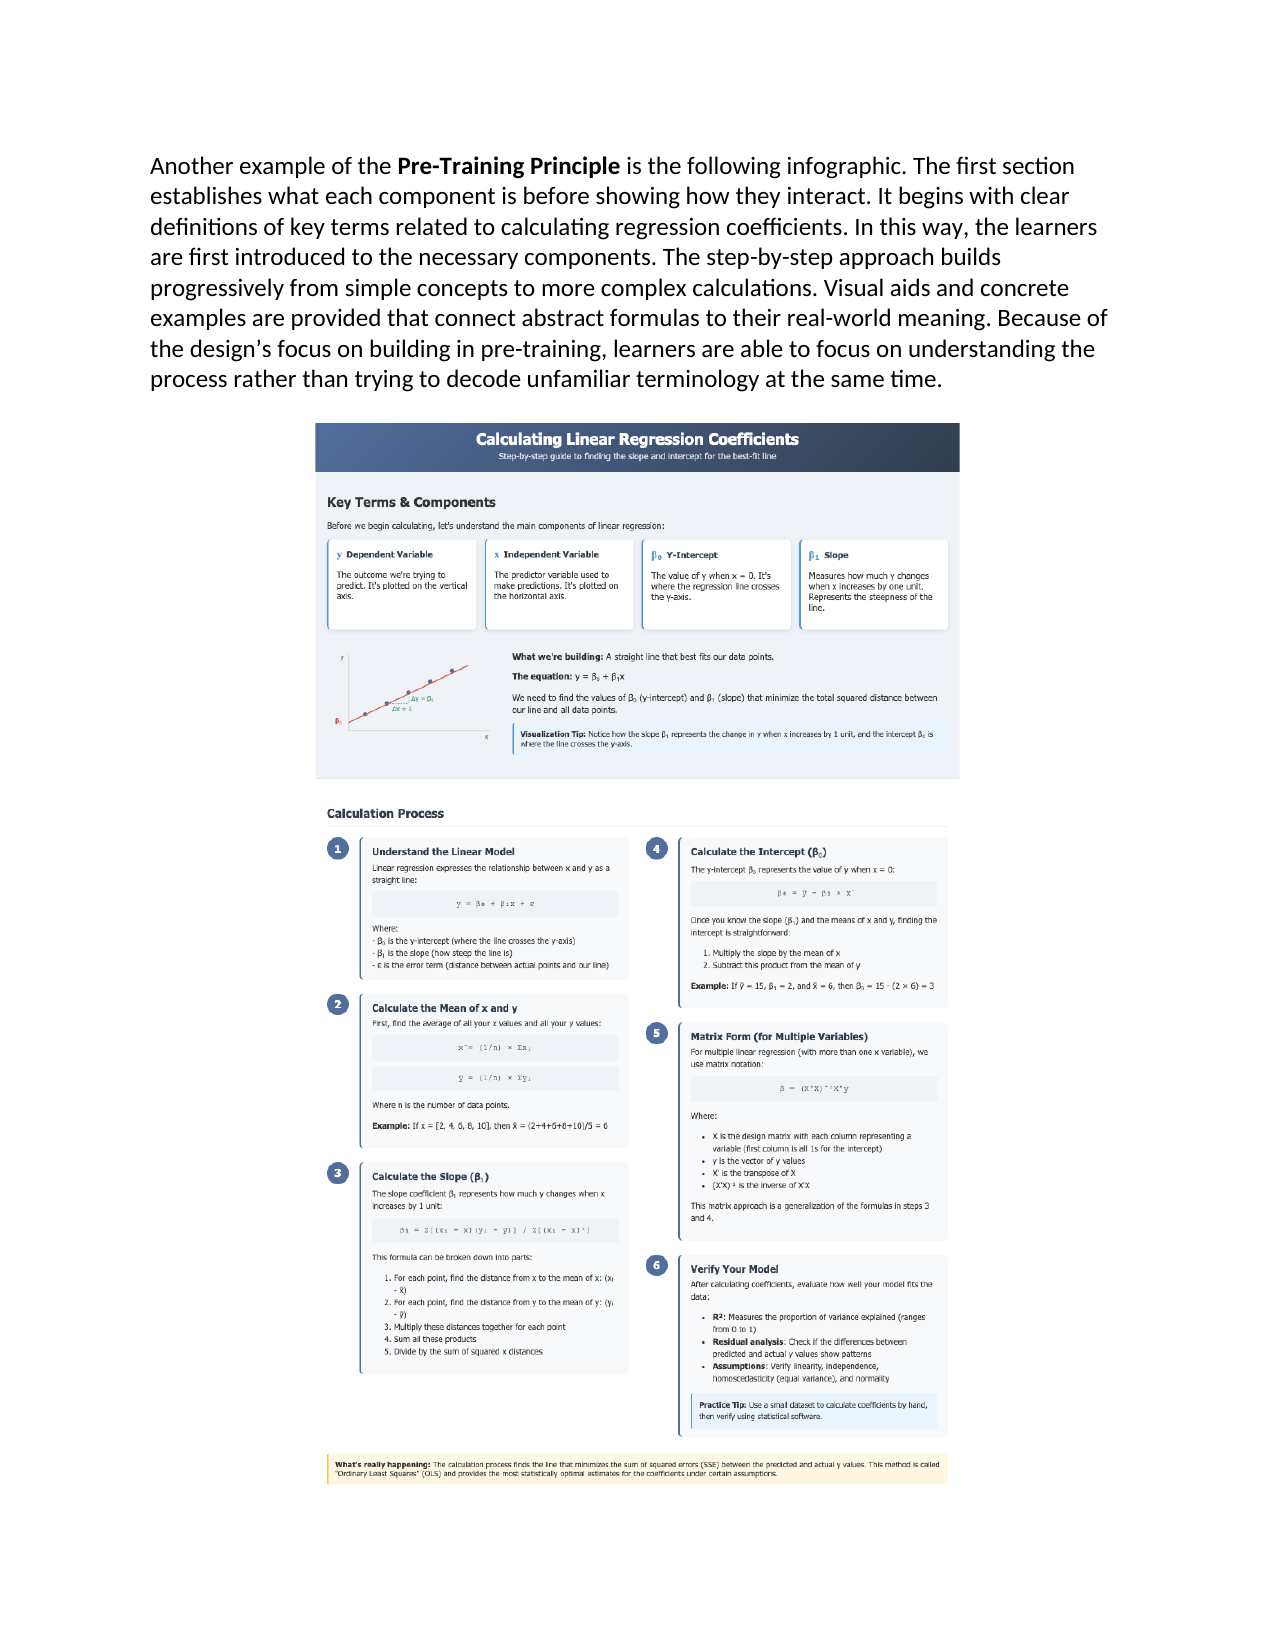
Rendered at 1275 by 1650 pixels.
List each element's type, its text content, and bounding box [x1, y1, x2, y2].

text Another example of the Pre-Training Principle is the following infographic. The first section establishes what each component is before showing how they interact. It begins with clear definitions of key terms related to calculating regression coefficients. In this way, the learners are first introduced to the necessary components. The step-by-step approach builds progressively from simple concepts to more complex calculations. Visual aids and concrete examples are provided that connect abstract formulas to their real-world meaning. Because of the design’s focus on building in pre-training, learners are able to focus on understanding the process rather than trying to decode unfamiliar terminology at the same time. [150, 150, 1125, 394]
picture [315, 423, 960, 1498]
